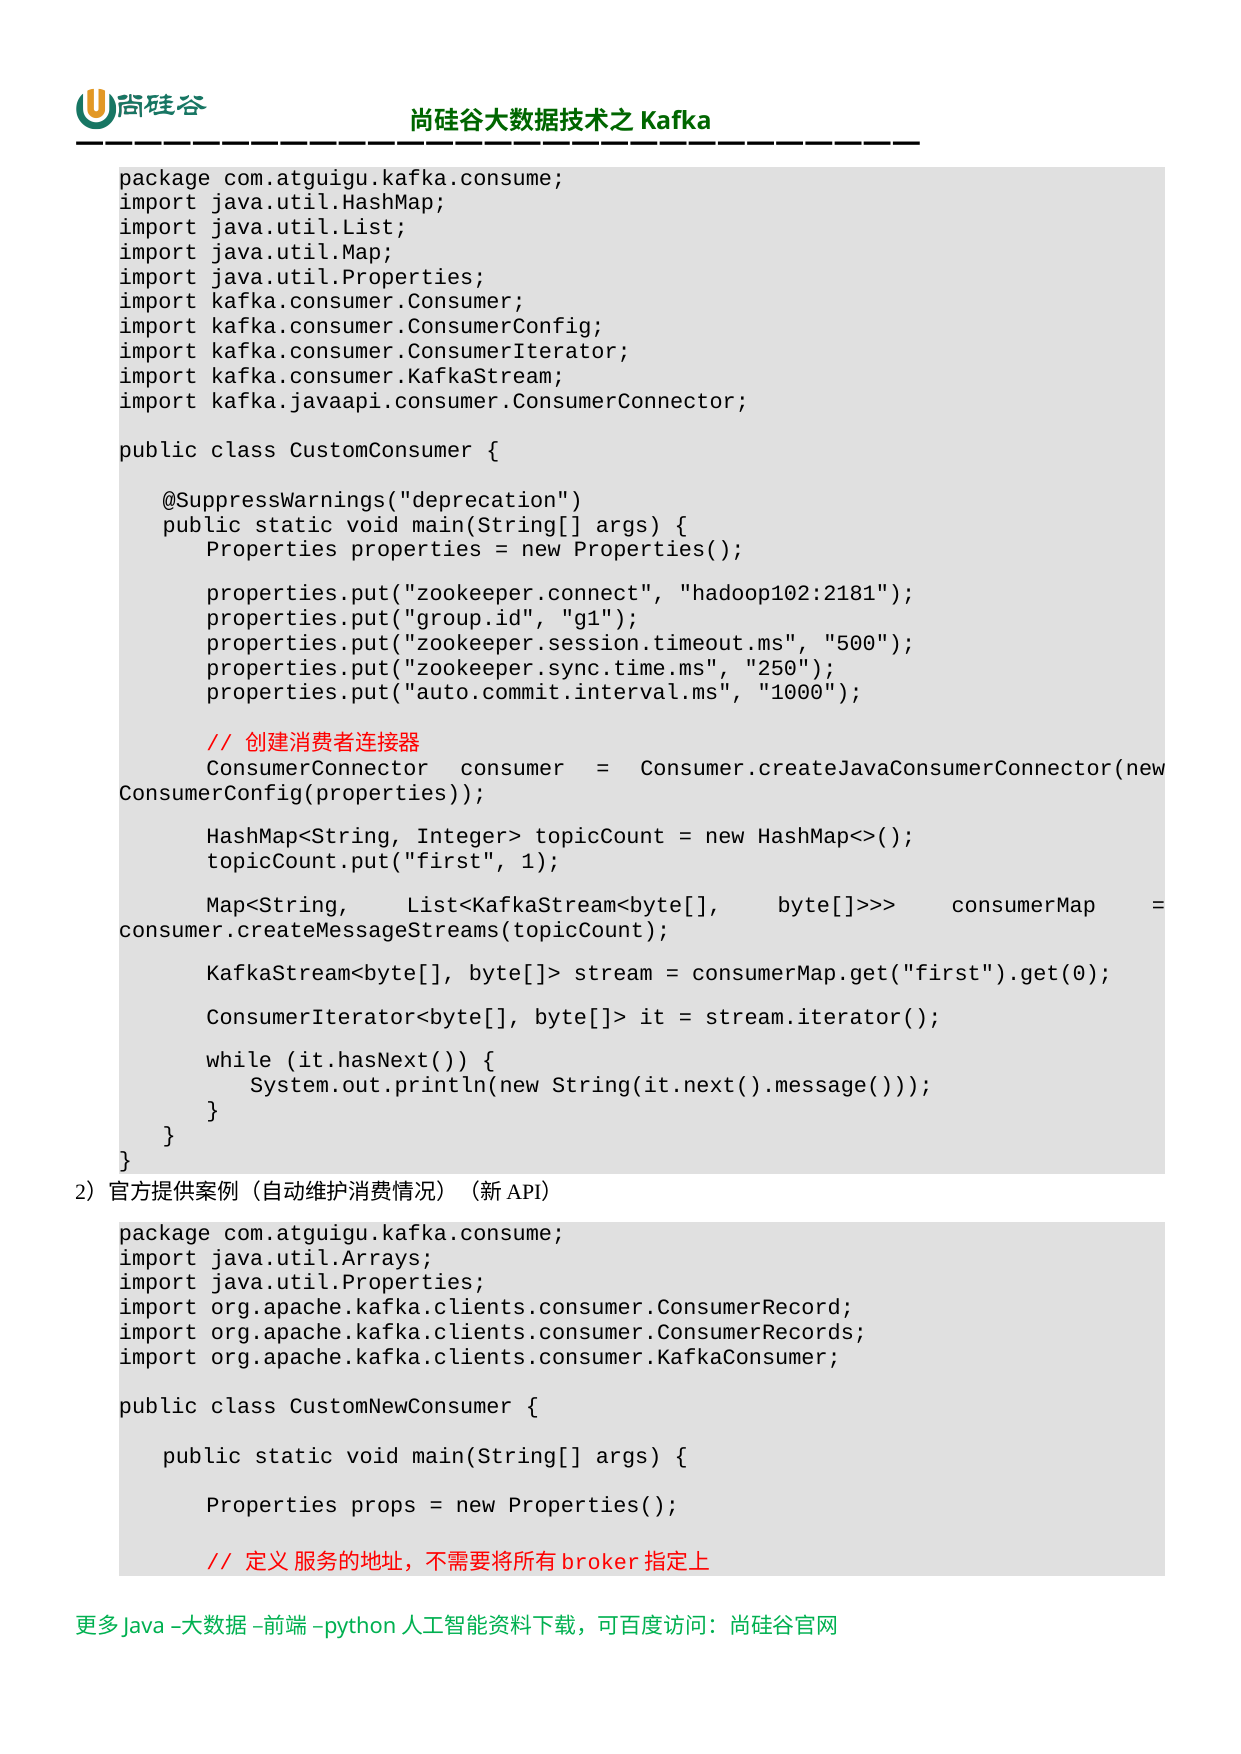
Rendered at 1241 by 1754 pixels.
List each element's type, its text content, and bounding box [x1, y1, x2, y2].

text import kafka.consumer.Consumer; [119, 291, 1165, 316]
text properties.put("auto.commit.interval.ms", "1000"); [119, 681, 1165, 706]
text import java.util.Map; [119, 241, 1165, 266]
text } [119, 1149, 1165, 1174]
text properties.put("group.id", "g1"); [119, 607, 1165, 632]
text @SuppressWarnings("deprecation") [119, 489, 1165, 514]
text } [119, 1099, 1165, 1124]
text 2）官方提供案例（自动维护消费情况）（新API） [75, 1174, 1165, 1206]
text import kafka.javaapi.consumer.ConsumerConnector; [119, 390, 1165, 415]
text ConsumerConnector consumer = Consumer.createJavaConsumerConnector(new ConsumerConfig(properties)); [119, 757, 1165, 807]
text import kafka.consumer.ConsumerIterator; [119, 340, 1165, 365]
text properties.put("zookeeper.connect", "hadoop102:2181"); [119, 582, 1165, 607]
text public class CustomNewConsumer { [119, 1396, 1165, 1420]
text // 定义 服务的地址，不需要将所有broker指定上 [119, 1544, 1165, 1576]
text public static void main(String[] args) { [119, 1445, 1165, 1470]
text while (it.hasNext()) { [119, 1050, 1165, 1074]
text Properties props = new Properties(); [119, 1495, 1165, 1519]
text import java.util.Properties; [119, 1272, 1165, 1296]
text properties.put("zookeeper.session.timeout.ms", "500"); [119, 632, 1165, 657]
text System.out.println(new String(it.next().message())); [119, 1074, 1165, 1099]
text HashMap<String, Integer> topicCount = new HashMap<>(); [119, 826, 1165, 850]
text import kafka.consumer.KafkaStream; [119, 365, 1165, 390]
text // 创建消费者连接器 [119, 725, 1165, 757]
text public static void main(String[] args) { [119, 514, 1165, 539]
text KafkaStream<byte[], byte[]> stream = consumerMap.get("first").get(0); [119, 962, 1165, 987]
text import org.apache.kafka.clients.consumer.ConsumerRecord; [119, 1296, 1165, 1321]
text properties.put("zookeeper.sync.time.ms", "250"); [119, 657, 1165, 681]
text package com.atguigu.kafka.consume; [119, 167, 1165, 192]
text ConsumerIterator<byte[], byte[]> it = stream.iterator(); [119, 1006, 1165, 1031]
text } [119, 1124, 1165, 1149]
text import kafka.consumer.ConsumerConfig; [119, 316, 1165, 340]
text public class CustomConsumer { [119, 439, 1165, 464]
text package com.atguigu.kafka.consume; [119, 1222, 1165, 1247]
text topicCount.put("first", 1); [119, 850, 1165, 875]
text Map<String, List<KafkaStream<byte[], byte[]>>> consumerMap = consumer.createMessageStreams(topicCount); [119, 894, 1165, 943]
text import org.apache.kafka.clients.consumer.KafkaConsumer; [119, 1346, 1165, 1371]
text import java.util.Arrays; [119, 1247, 1165, 1272]
text import java.util.Properties; [119, 266, 1165, 291]
text import java.util.HashMap; [119, 192, 1165, 216]
text import org.apache.kafka.clients.consumer.ConsumerRecords; [119, 1321, 1165, 1346]
picture [75, 88, 208, 130]
text import java.util.List; [119, 216, 1165, 241]
text Properties properties = new Properties(); [119, 539, 1165, 563]
